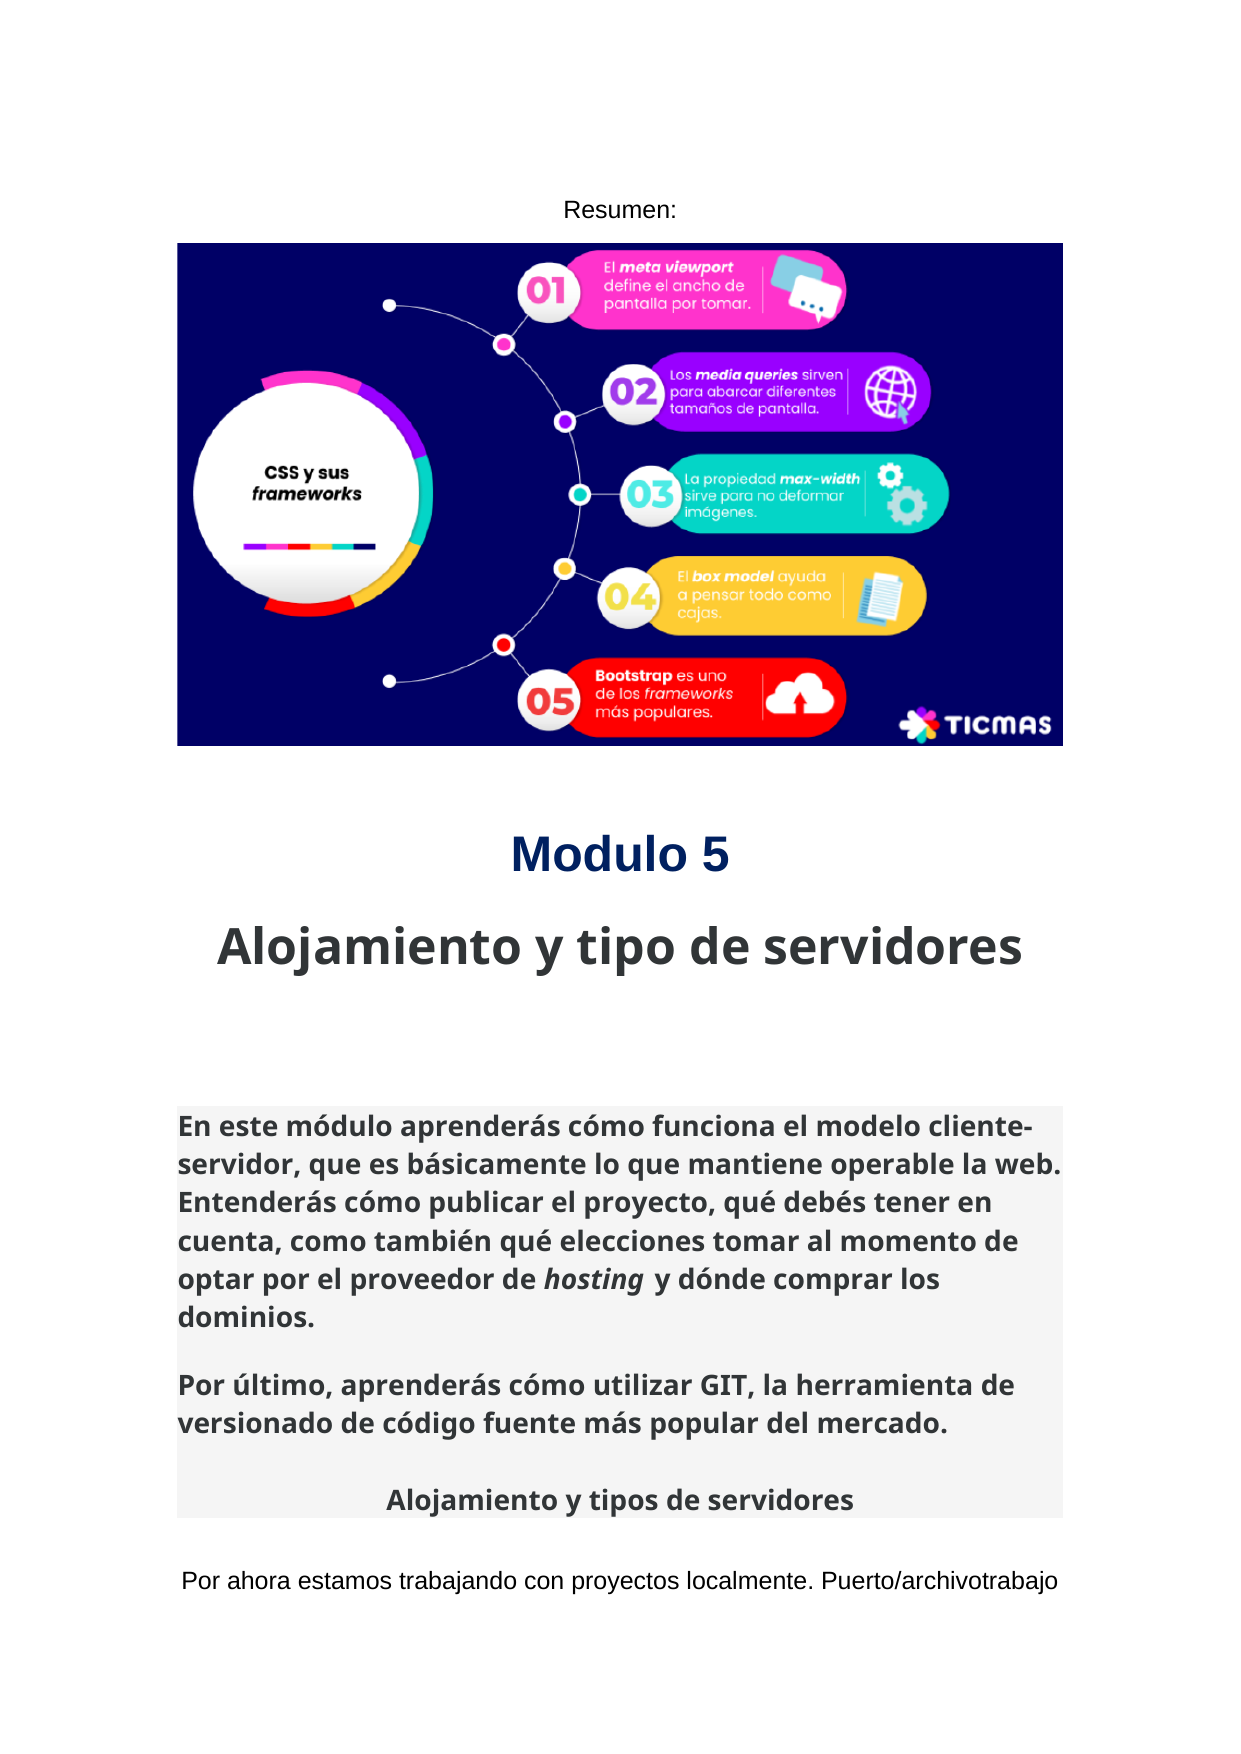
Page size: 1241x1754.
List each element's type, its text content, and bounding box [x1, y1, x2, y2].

subtitle Modulo 5 [177, 824, 1063, 882]
subtitle Alojamiento y tipo de servidores [177, 911, 1063, 979]
text Por ahora estamos trabajando con proyectos localmente. Puerto/archivotrabajo [177, 1566, 1063, 1595]
text En este módulo aprenderás cómo funciona el modelo cliente-servidor, que es básicamente lo que mantiene operable la web. Entenderás cómo publicar el proyecto, qué debés tener en cuenta, como también qué elecciones tomar al momento de optar por el proveedor de hosting y dónde comprar los dominios. [177, 1106, 1063, 1336]
picture [177, 243, 1063, 746]
text Resumen: [177, 195, 1063, 224]
text Alojamiento y tipos de servidores [177, 1480, 1063, 1518]
text Por último, aprenderás cómo utilizar GIT, la herramienta de versionado de código fuente más popular del mercado. [177, 1365, 1063, 1442]
